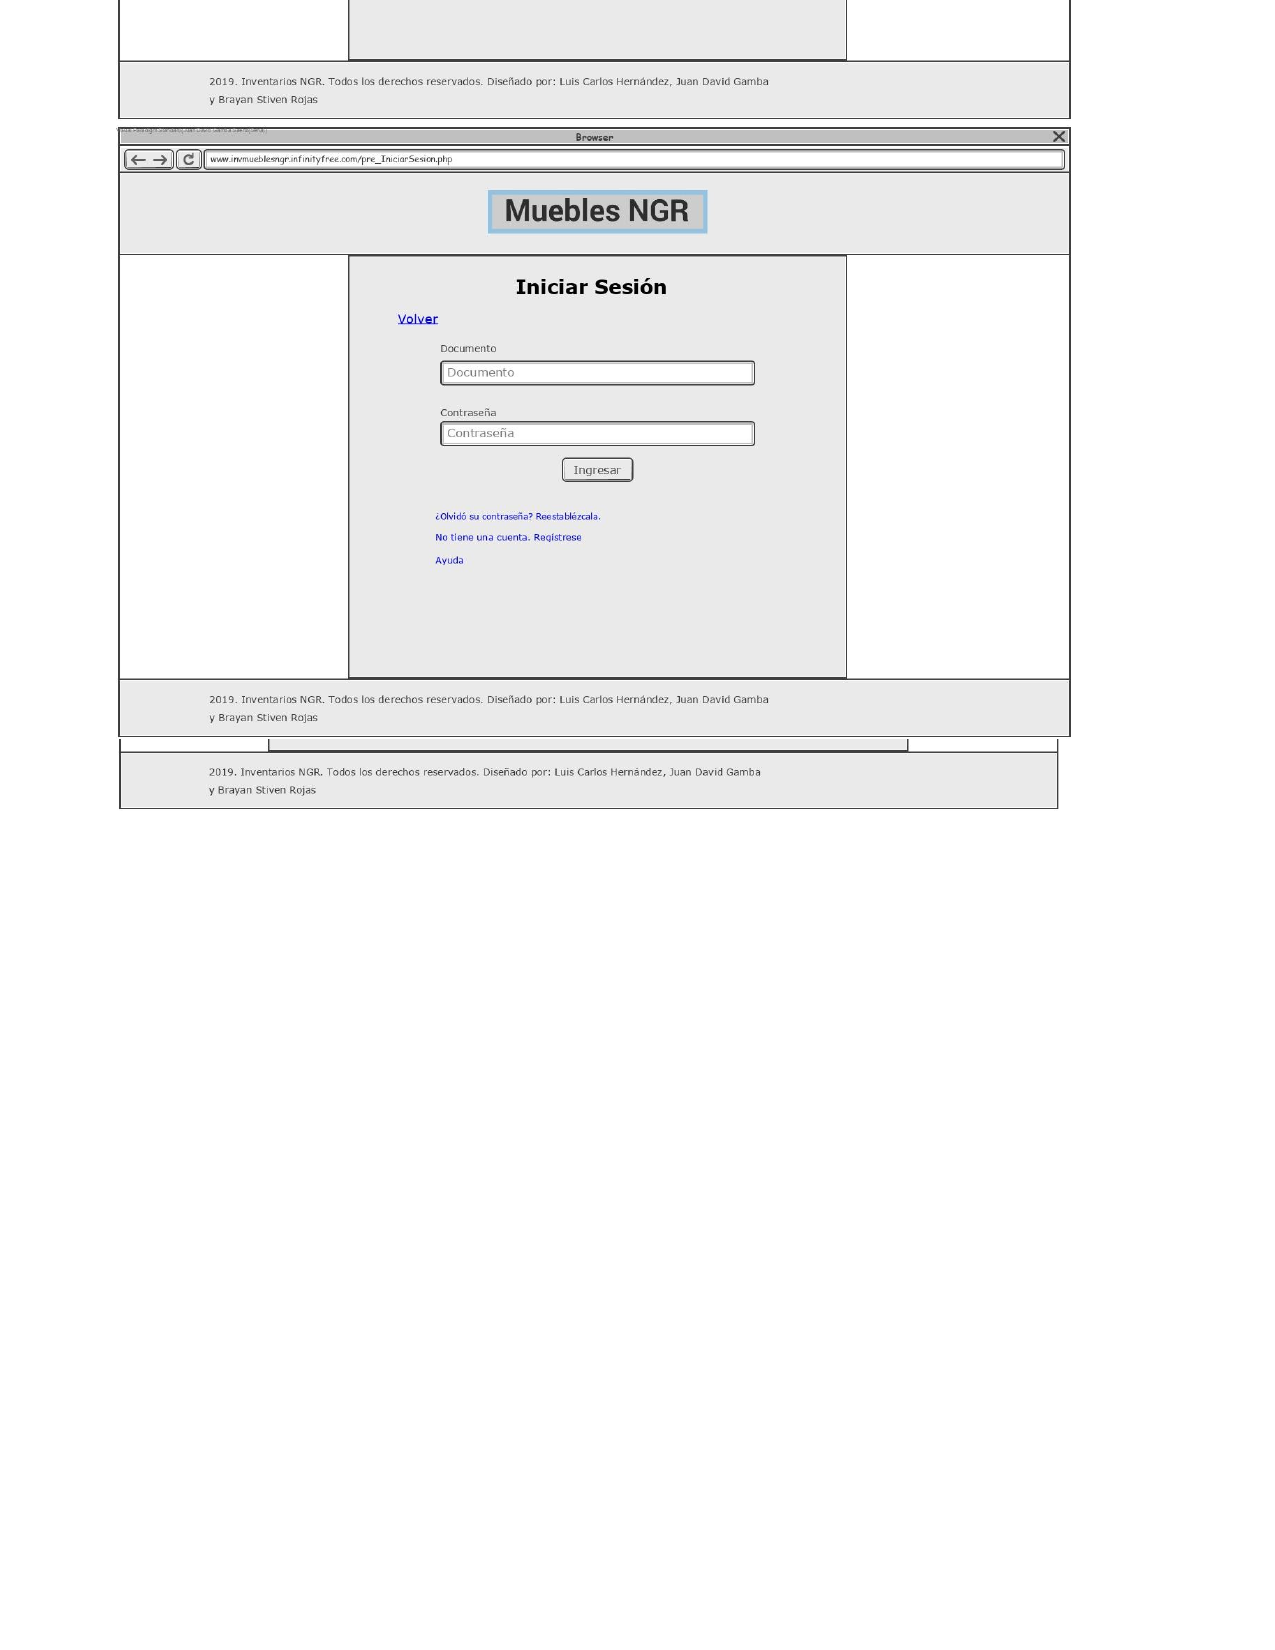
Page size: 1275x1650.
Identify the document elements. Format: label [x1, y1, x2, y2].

picture [116, 0, 1071, 121]
picture [116, 125, 1071, 811]
